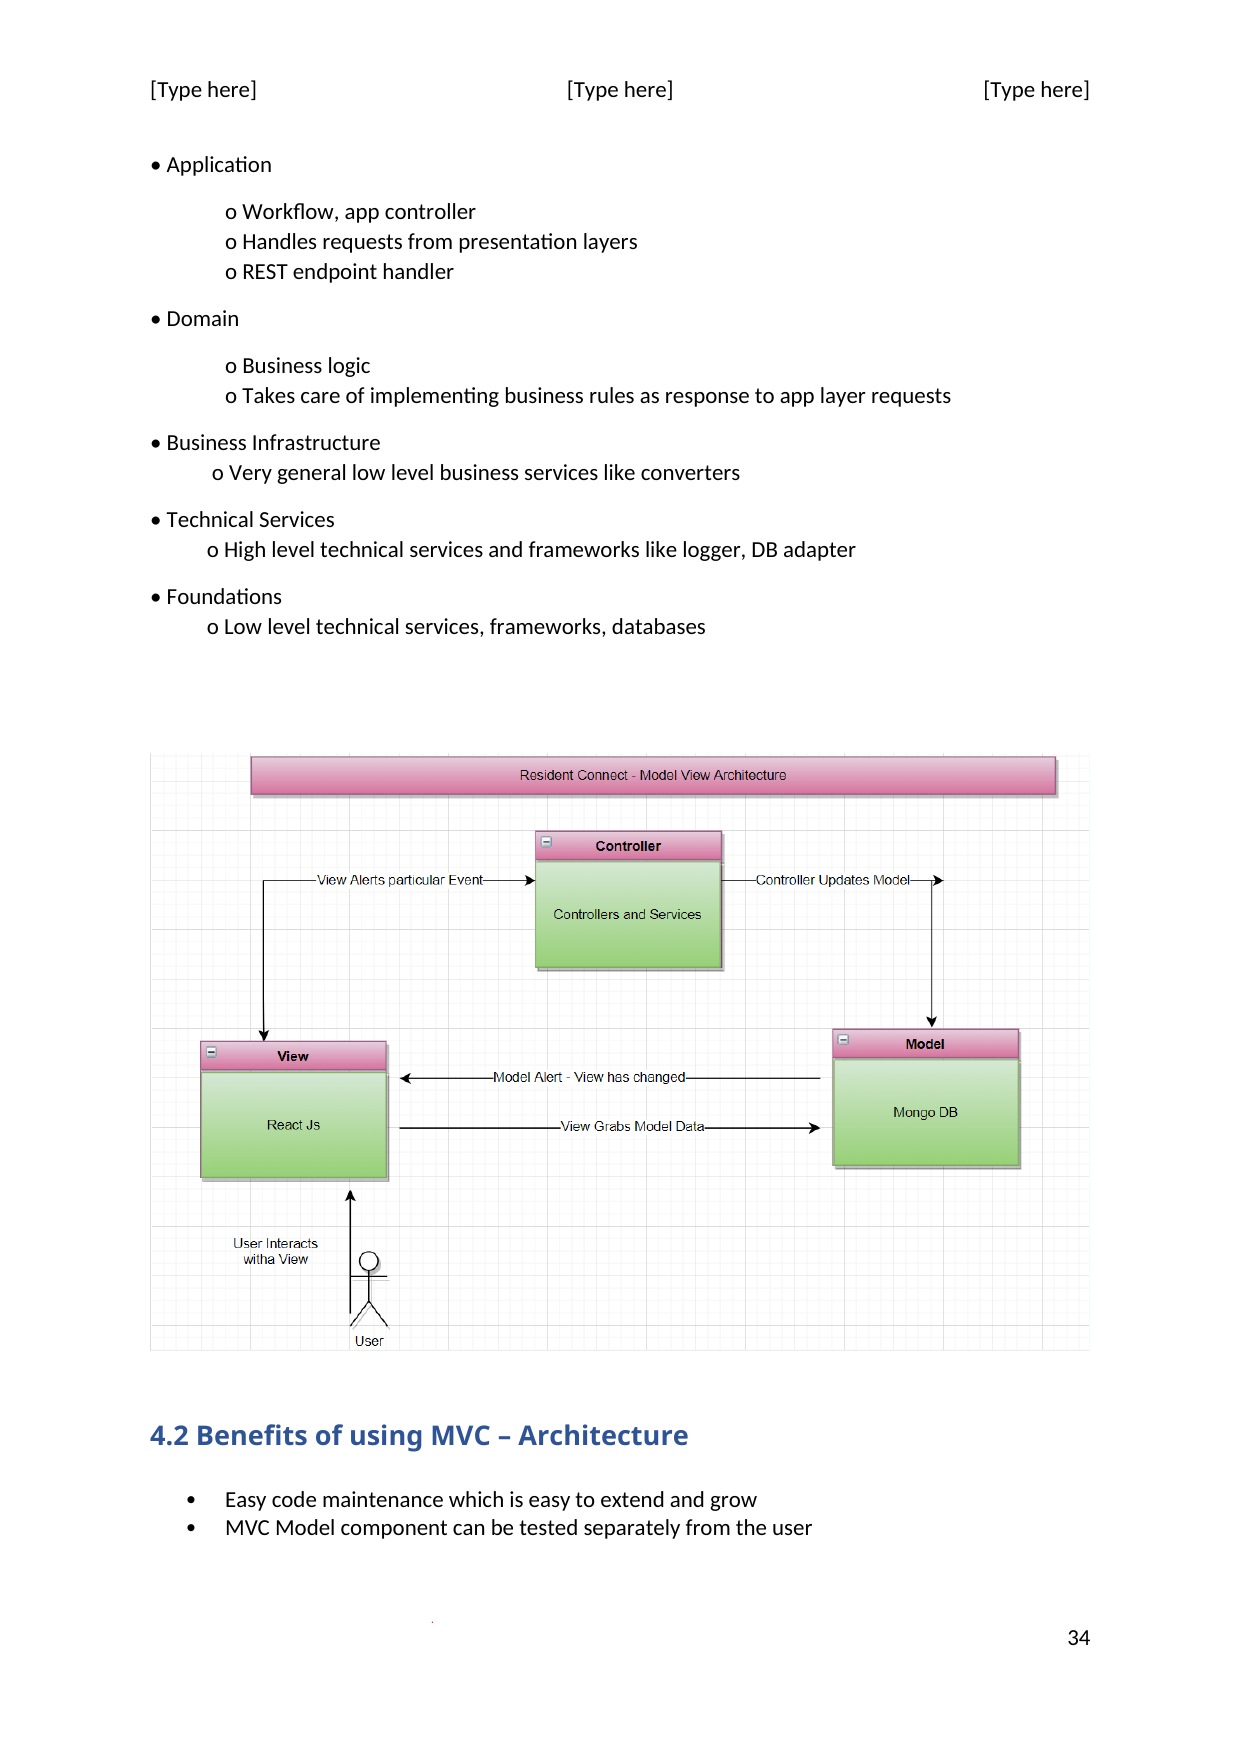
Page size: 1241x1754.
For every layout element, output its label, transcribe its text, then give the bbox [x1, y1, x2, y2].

picture [150, 753, 1090, 1351]
list MVC Model component can be tested separately from the user [187, 1513, 1090, 1541]
text • Technical Services o High level technical services and frameworks like logger, DB adapter [150, 505, 1090, 563]
subtitle 4.2 Benefits of using MVC – Architecture [150, 1416, 1090, 1453]
text • Business Infrastructure o Very general low level business services like converters [150, 428, 1090, 486]
text o Workflow, app controller o Handles requests from presentation layers o REST endpoint handler [225, 197, 1090, 285]
list Easy code maintenance which is easy to extend and grow [187, 1485, 1090, 1513]
text o Business logic o Takes care of implementing business rules as response to app layer requests [225, 351, 1090, 409]
text • Foundations o Low level technical services, frameworks, databases [150, 582, 1090, 641]
text • Application [150, 150, 1090, 178]
text • Domain [150, 304, 1090, 332]
